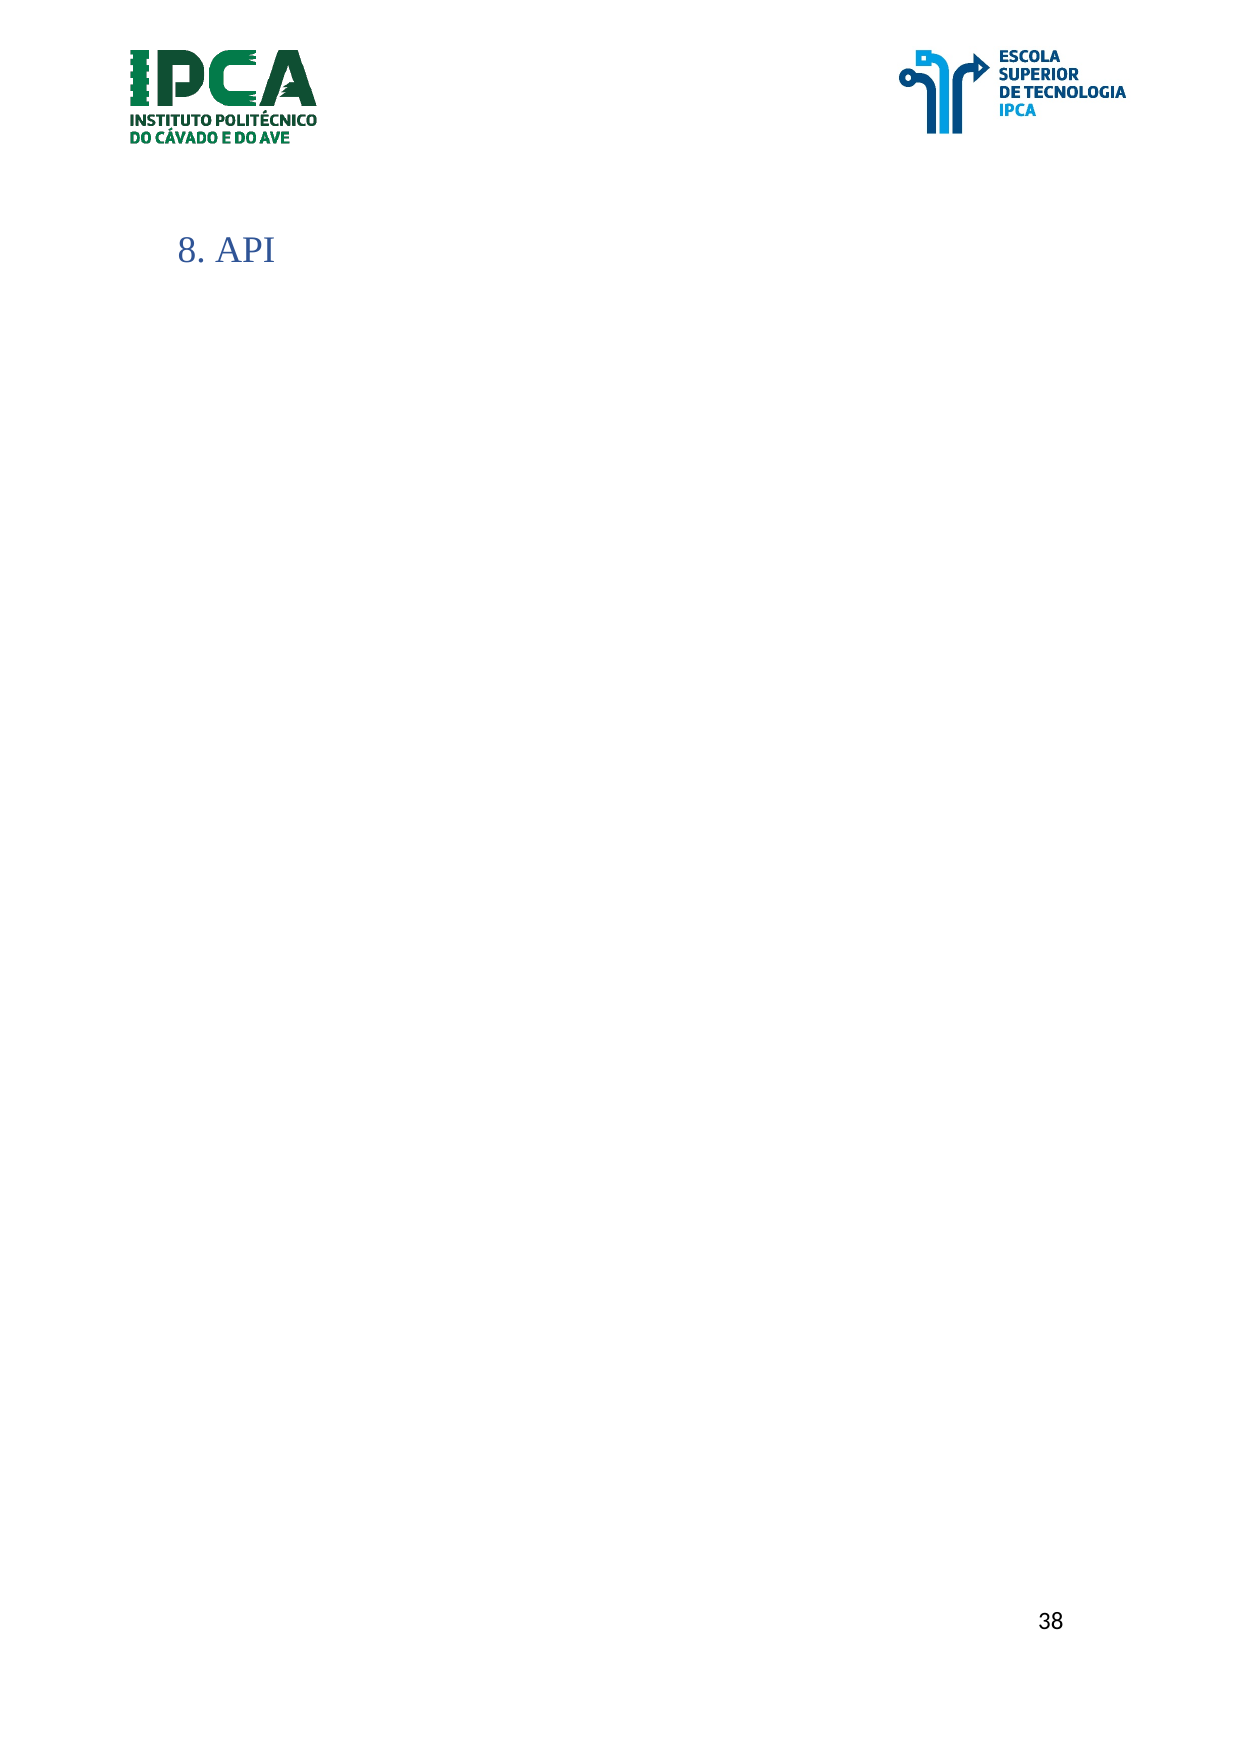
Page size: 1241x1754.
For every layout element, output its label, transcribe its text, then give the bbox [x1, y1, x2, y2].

picture [126, 46, 318, 144]
picture [896, 46, 1132, 138]
subtitle API [177, 227, 1063, 270]
